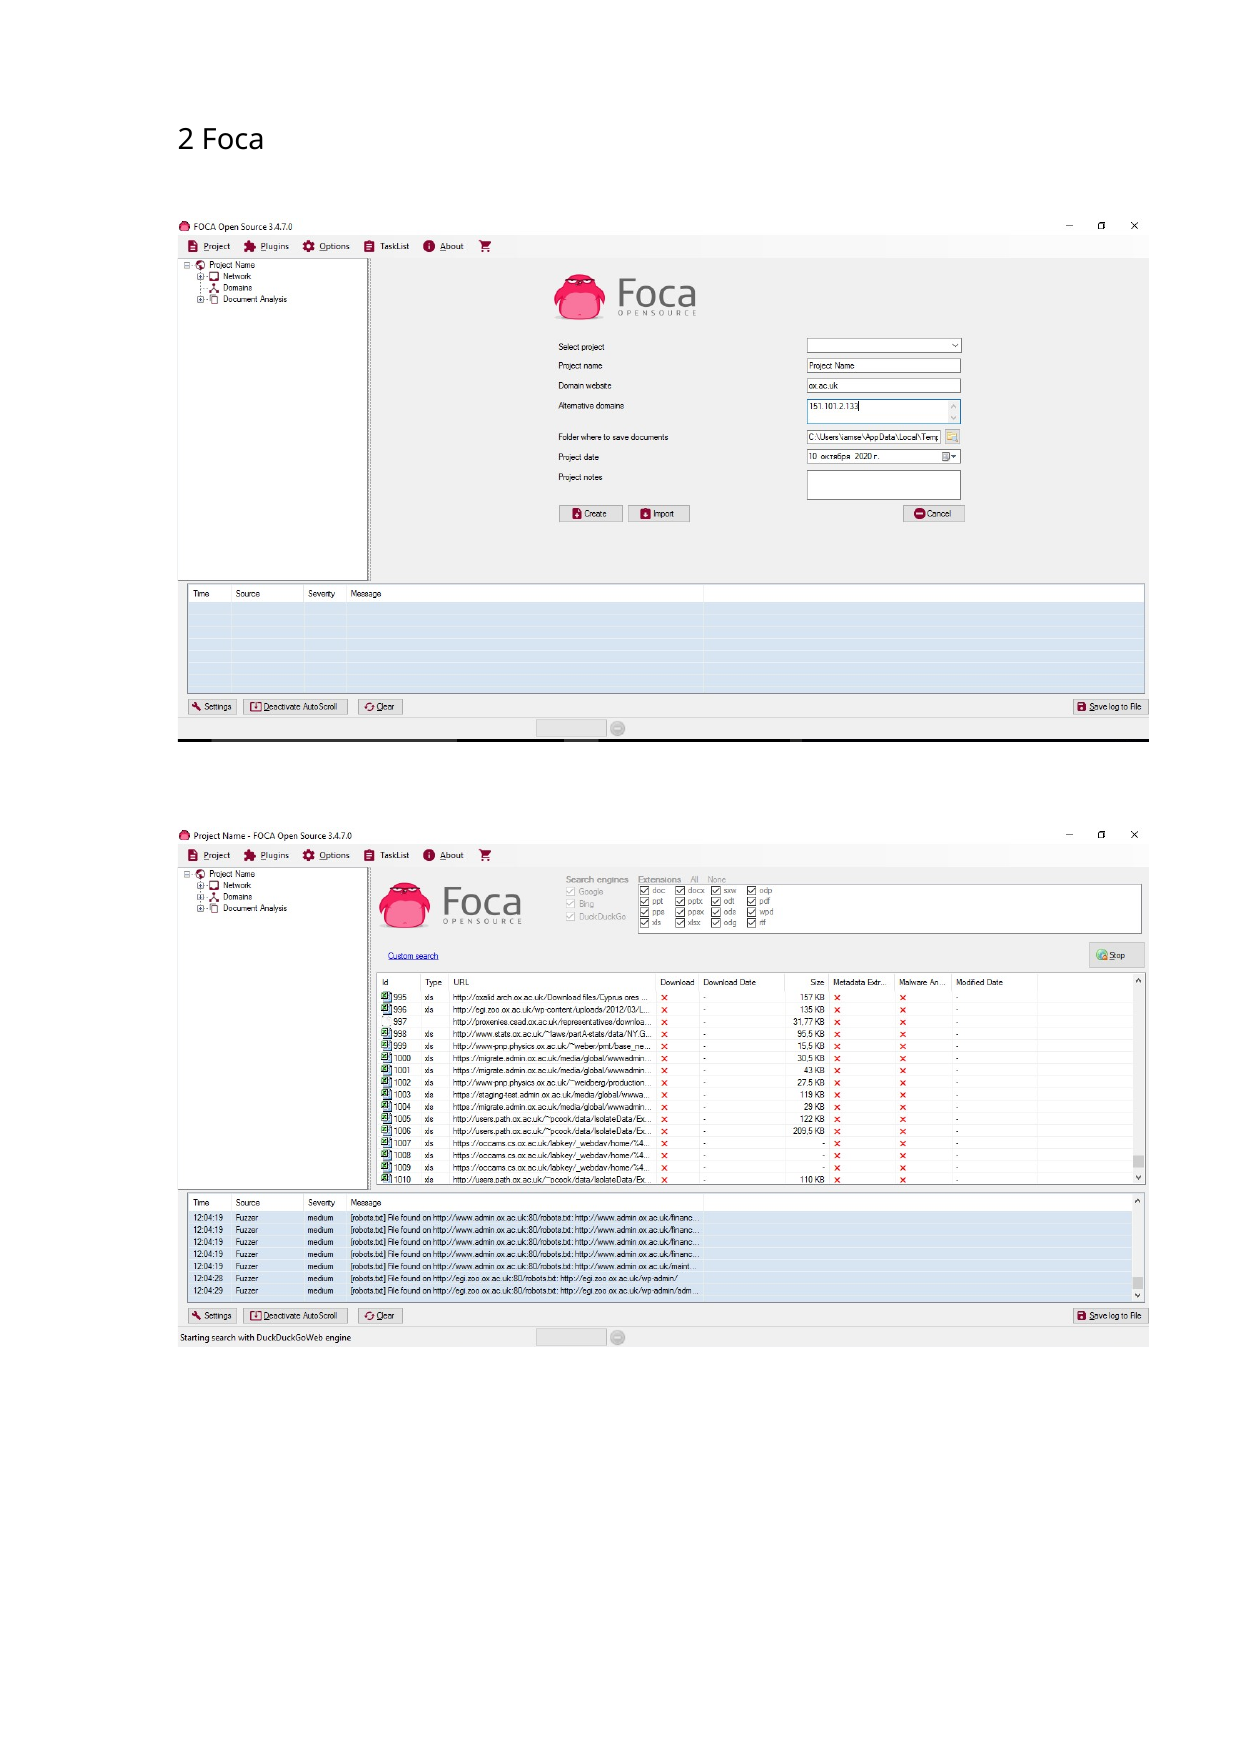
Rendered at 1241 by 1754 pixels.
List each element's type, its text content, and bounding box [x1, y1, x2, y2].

text 2 Foca [177, 118, 1152, 158]
